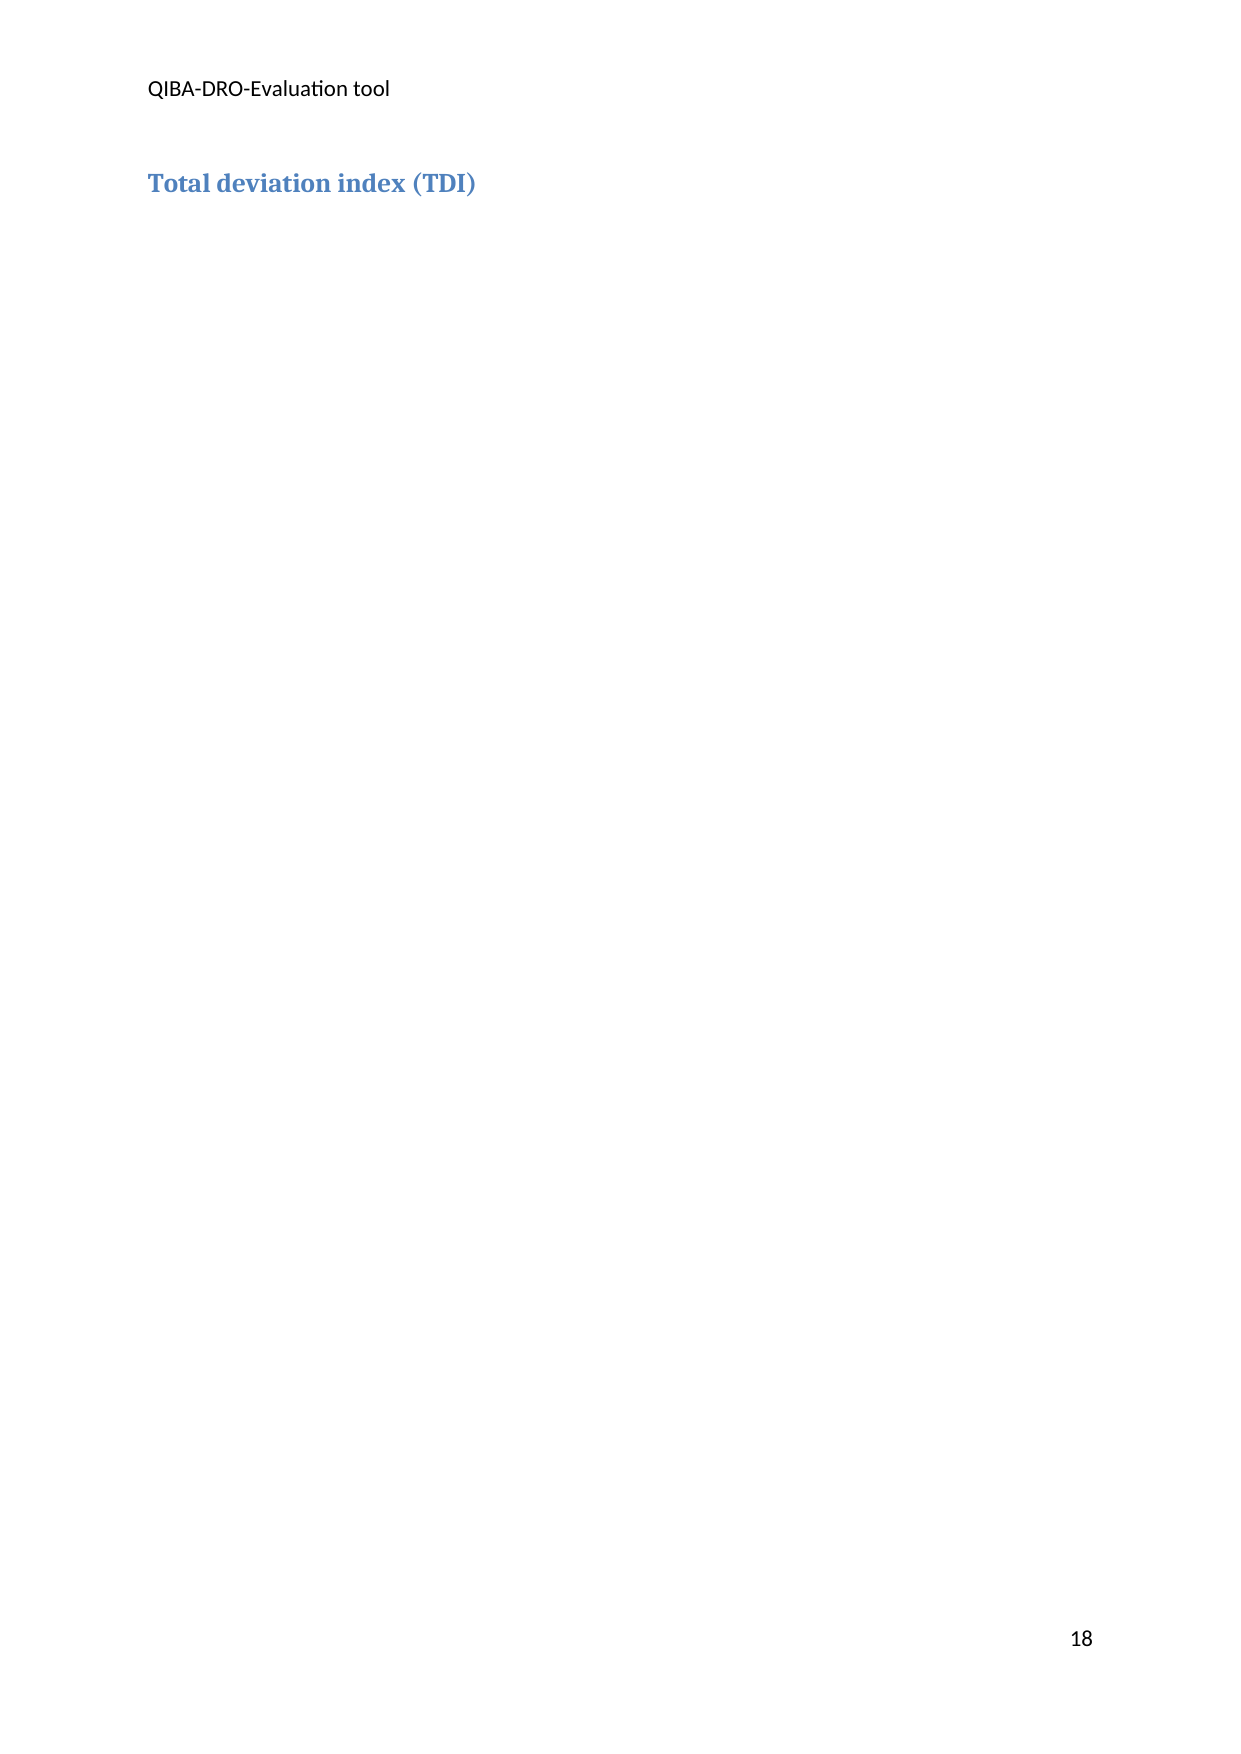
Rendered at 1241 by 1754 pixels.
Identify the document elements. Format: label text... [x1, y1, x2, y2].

subtitle Total deviation index (TDI) [148, 168, 1093, 199]
